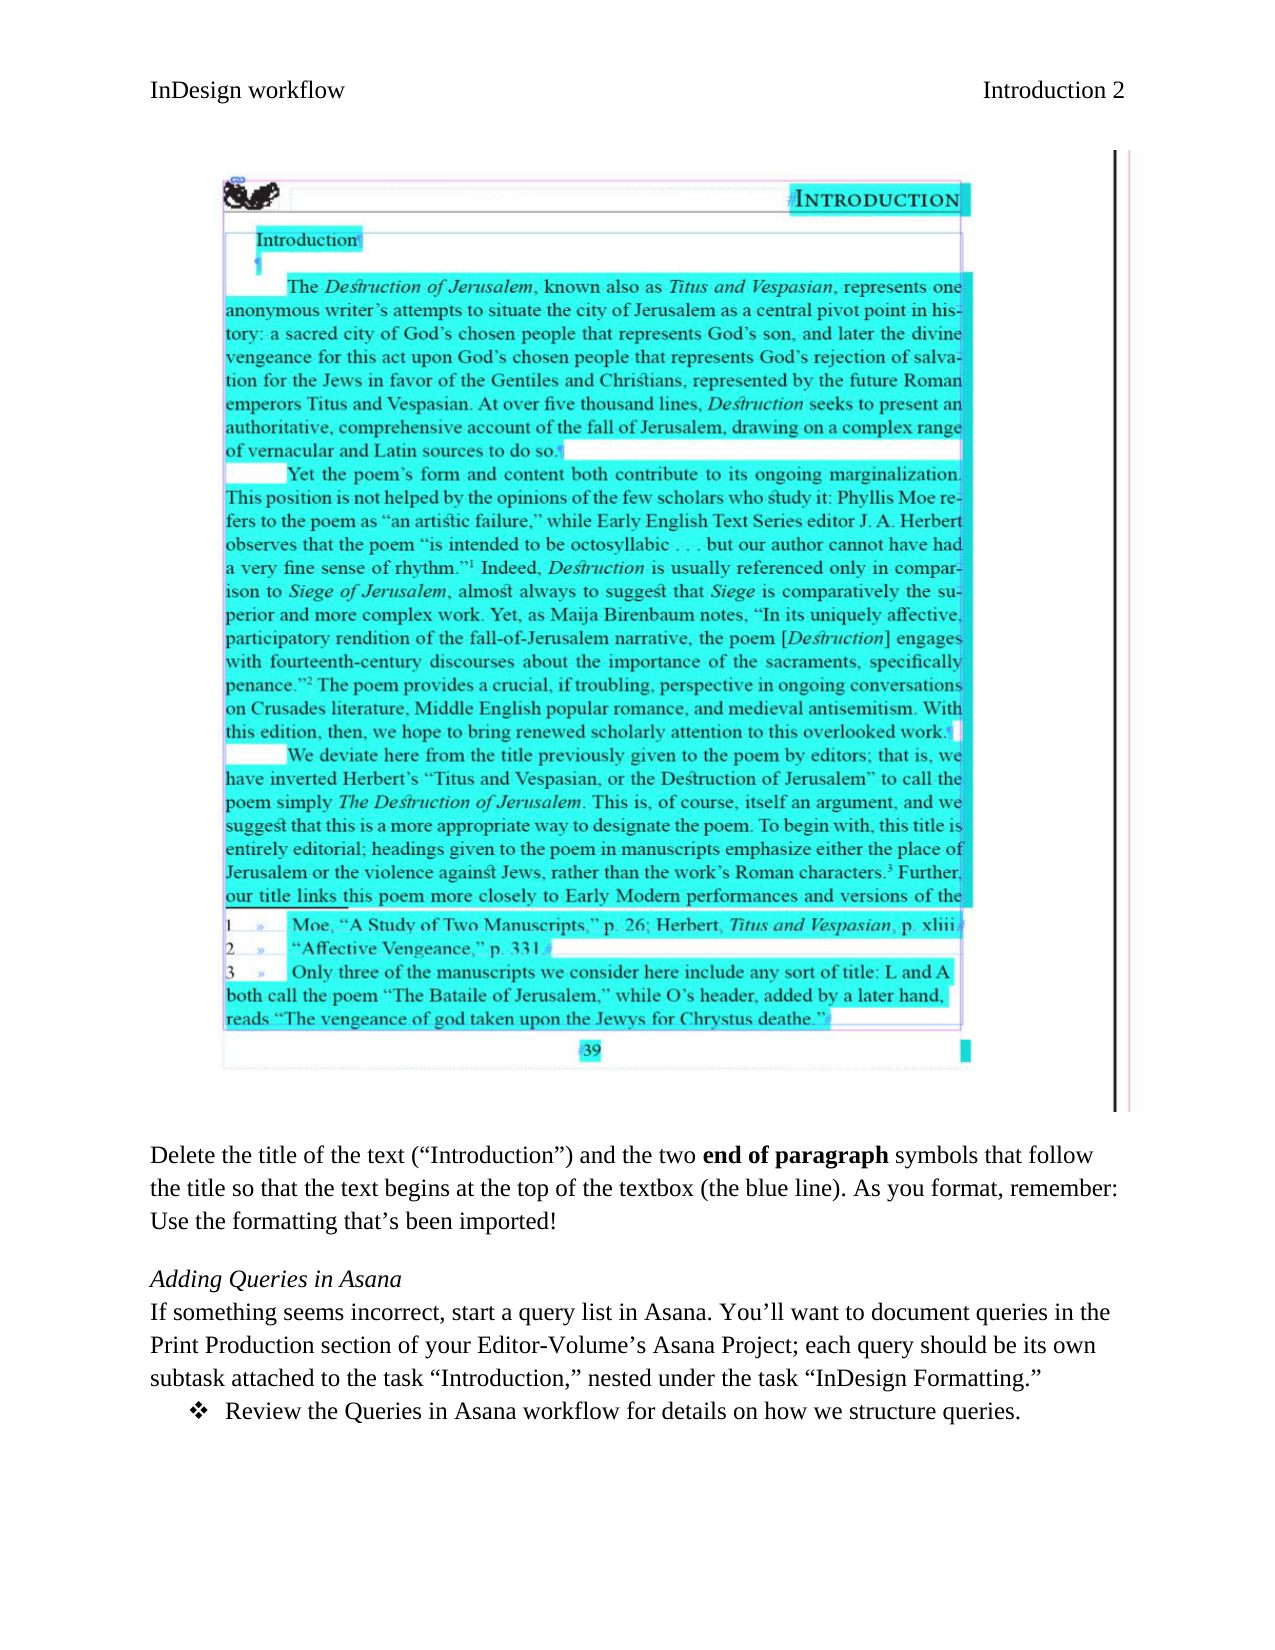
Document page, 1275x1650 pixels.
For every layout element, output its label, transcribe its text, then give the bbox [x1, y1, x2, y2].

text Delete the title of the text (“Introduction”) and the two end of paragraph symbols that follow the title so that the text begins at the top of the textbox (the blue line). As you format, remember: Use the formatting that’s been imported! [150, 1140, 1125, 1235]
picture [150, 150, 1142, 1112]
list Review the Queries in Asana workflow for details on how we structure queries. [187, 1396, 1125, 1425]
text If something seems incorrect, start a query list in Asana. You’ll want to document queries in the Print Production section of your Editor-Volume’s Asana Project; each query should be its own subtask attached to the task “Introduction,” nested under the task “InDesign Formatting.” [150, 1297, 1125, 1392]
subtitle Adding Queries in Asana [150, 1264, 1125, 1293]
